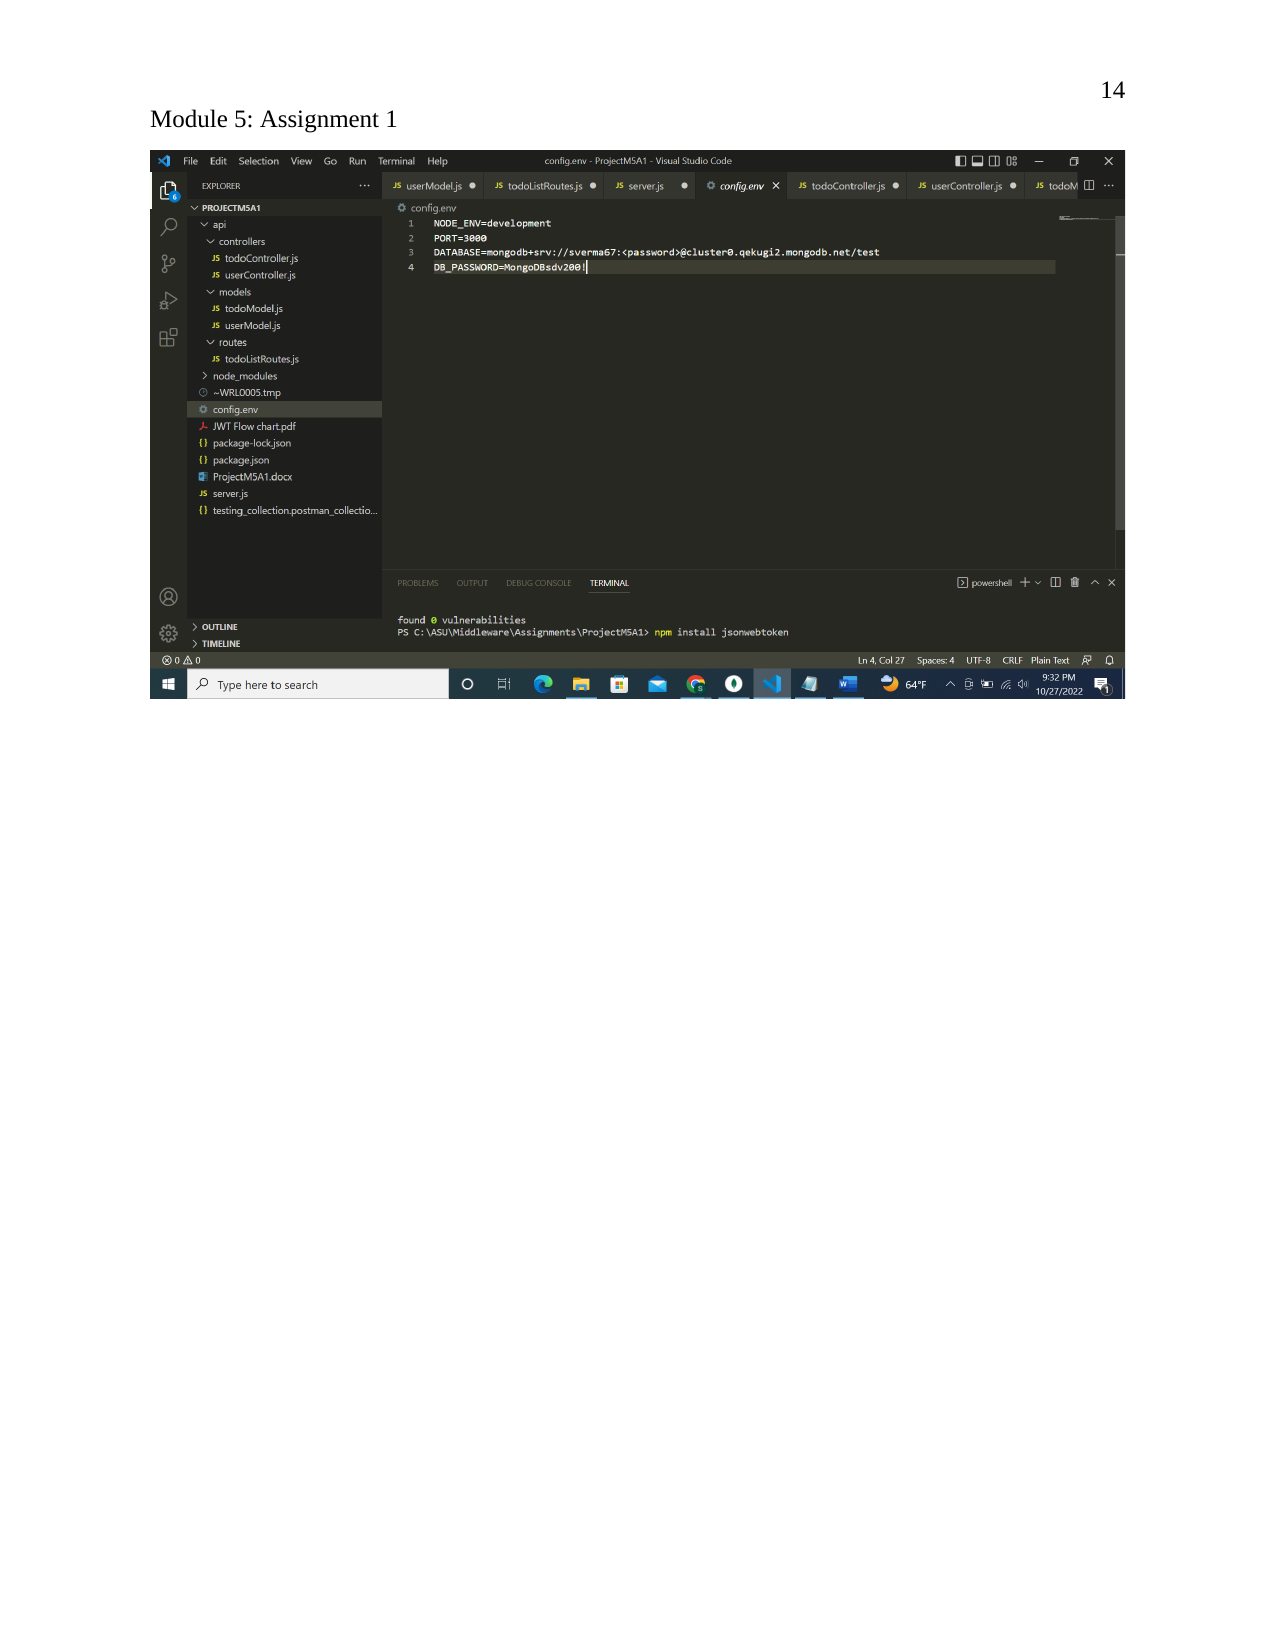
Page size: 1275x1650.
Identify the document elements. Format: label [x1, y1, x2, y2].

picture [150, 150, 1125, 699]
